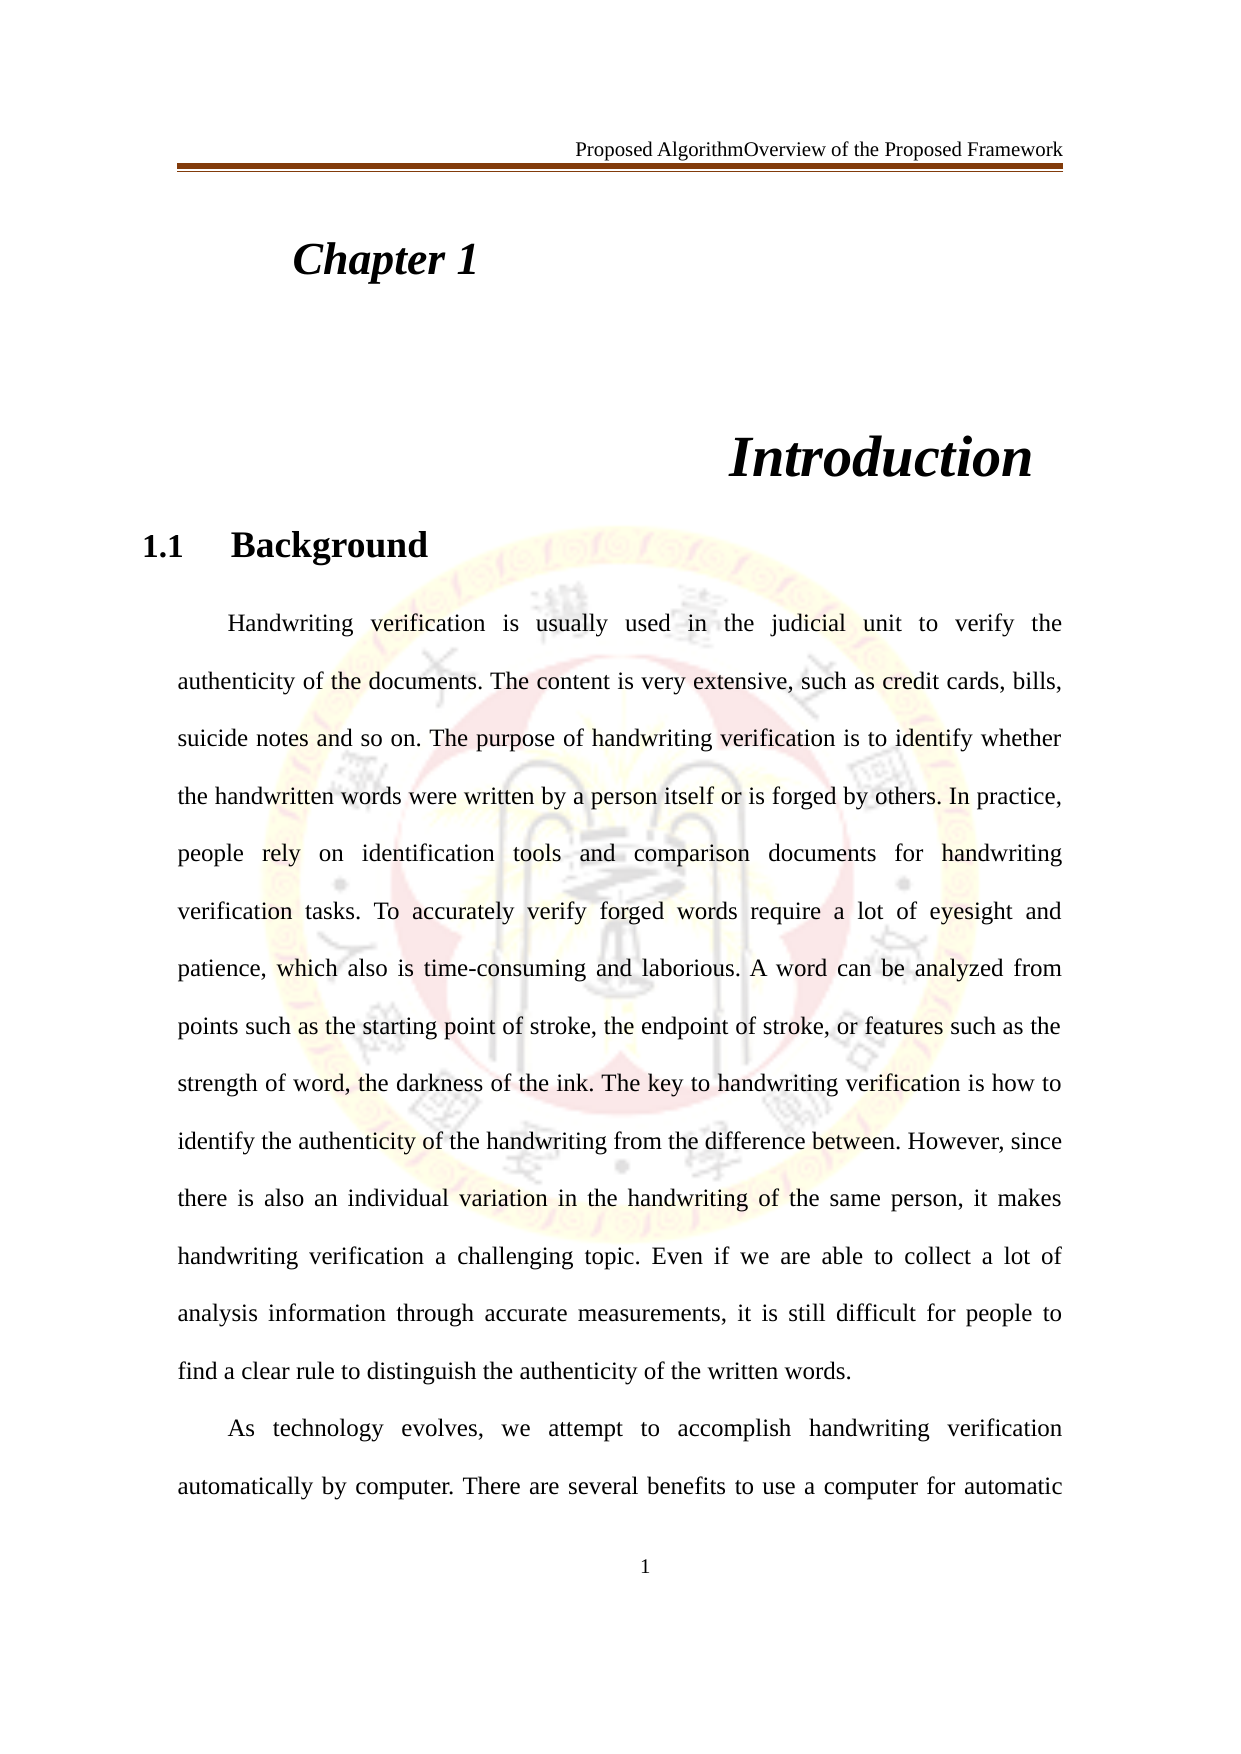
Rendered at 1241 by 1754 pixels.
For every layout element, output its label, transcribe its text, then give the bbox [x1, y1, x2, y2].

subtitle Introduction [207, 220, 1034, 489]
subtitle Background [142, 522, 1063, 565]
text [177, 1413, 1063, 1500]
text Handwriting verification is usually used in the judicial unit to verify the authenticity of the documents. The content is very extensive, such as credit cards, bills, suicide notes and so on. The purpose of handwriting verification is to identify whether the handwritten words were written by a person itself or is forged by others. In practice, people rely on identification tools and comparison documents for handwriting verification tasks. To accurately verify forged words require a lot of eyesight and patience, which also is time-consuming and laborious. A word can be analyzed from points such as the starting point of stroke, the endpoint of stroke, or features such as the strength of word, the darkness of the ink. The key to handwriting verification is how to identify the authenticity of the handwriting from the difference between. However, since there is also an individual variation in the handwriting of the same person, it makes handwriting verification a challenging topic. Even if we are able to collect a lot of analysis information through accurate measurements, it is still difficult for people to find a clear rule to distinguish the authenticity of the written words. [177, 608, 1063, 1385]
